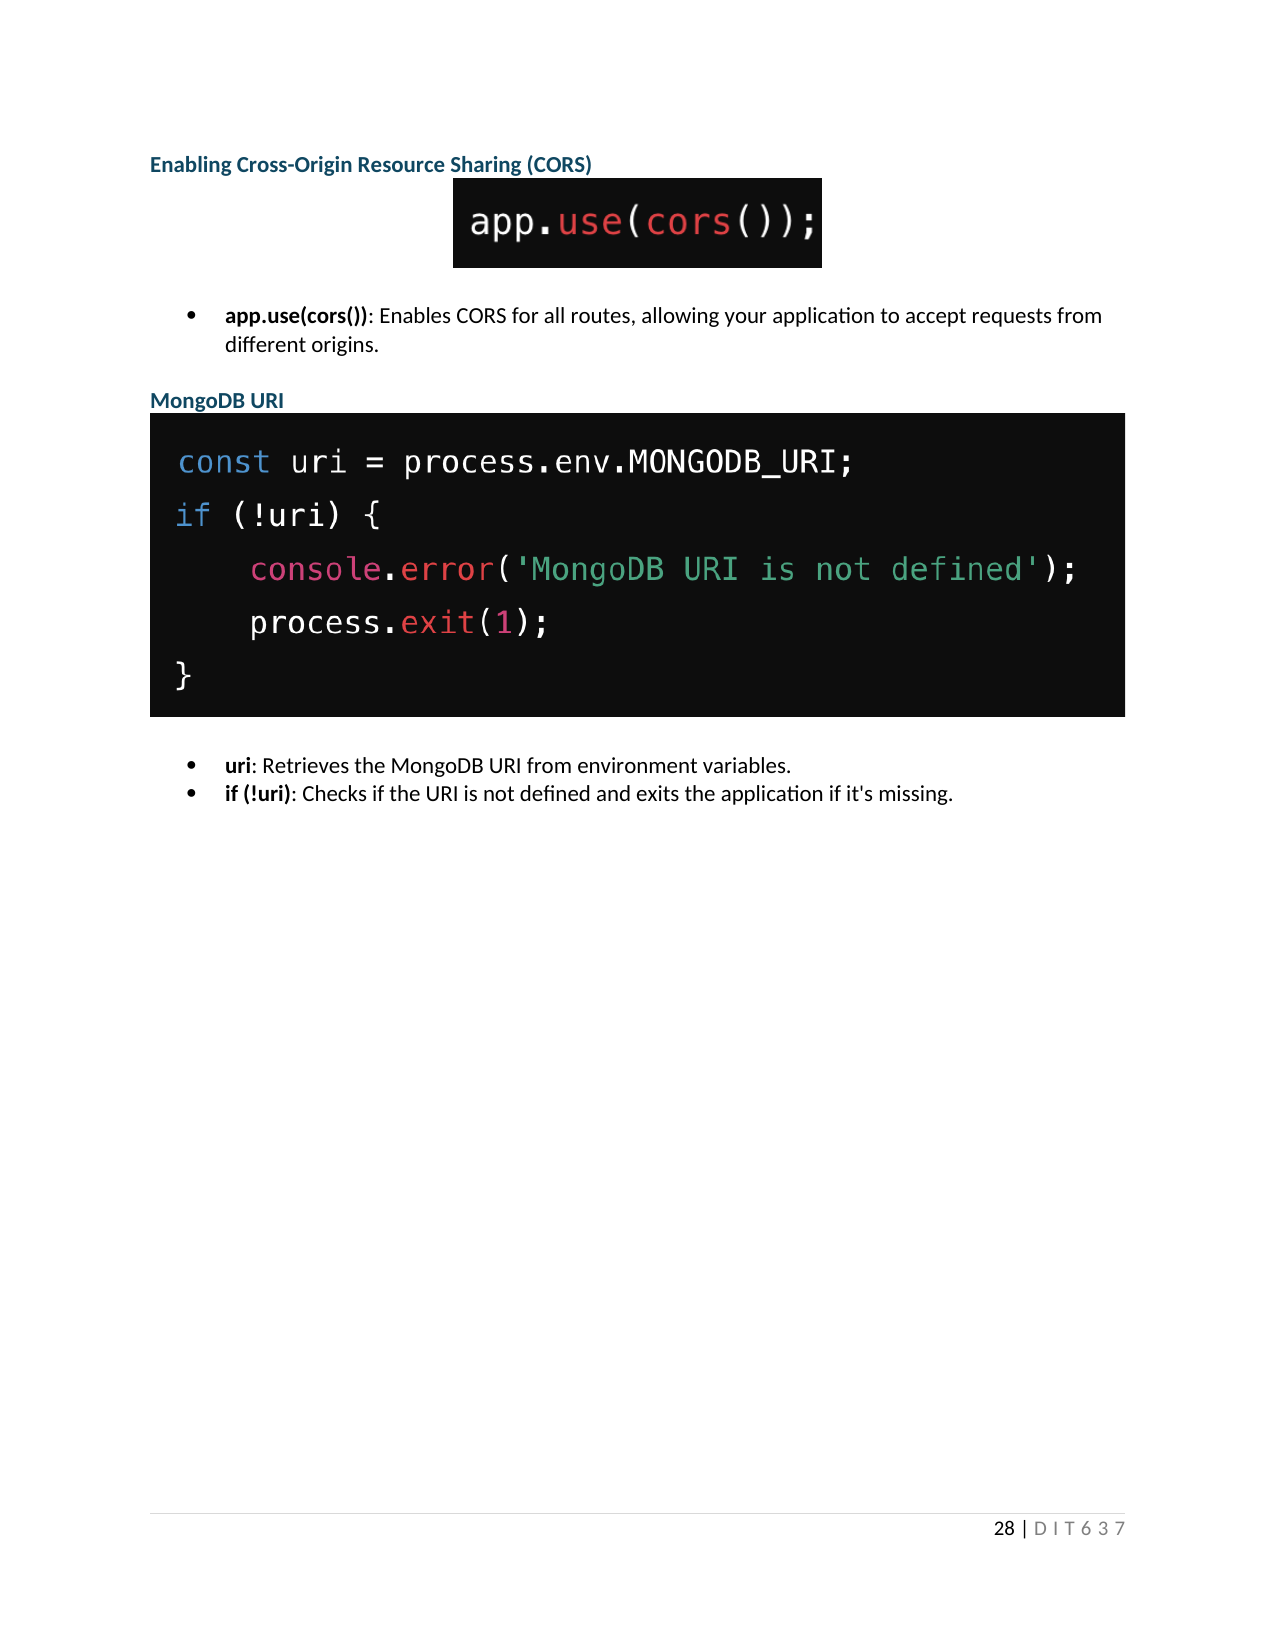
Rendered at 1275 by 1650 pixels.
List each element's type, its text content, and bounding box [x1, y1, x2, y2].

list uri: Retrieves the MongoDB URI from environment variables. [187, 751, 1125, 779]
list app.use(cors()): Enables CORS for all routes, allowing your application to accept requests from different origins. [187, 302, 1125, 358]
picture [150, 413, 1125, 717]
subtitle Enabling Cross-Origin Resource Sharing (CORS) [150, 150, 1125, 178]
list if (!uri): Checks if the URI is not defined and exits the application if it's missing. [187, 779, 1125, 807]
picture [453, 178, 822, 268]
subtitle MongoDB URI [150, 386, 1125, 413]
